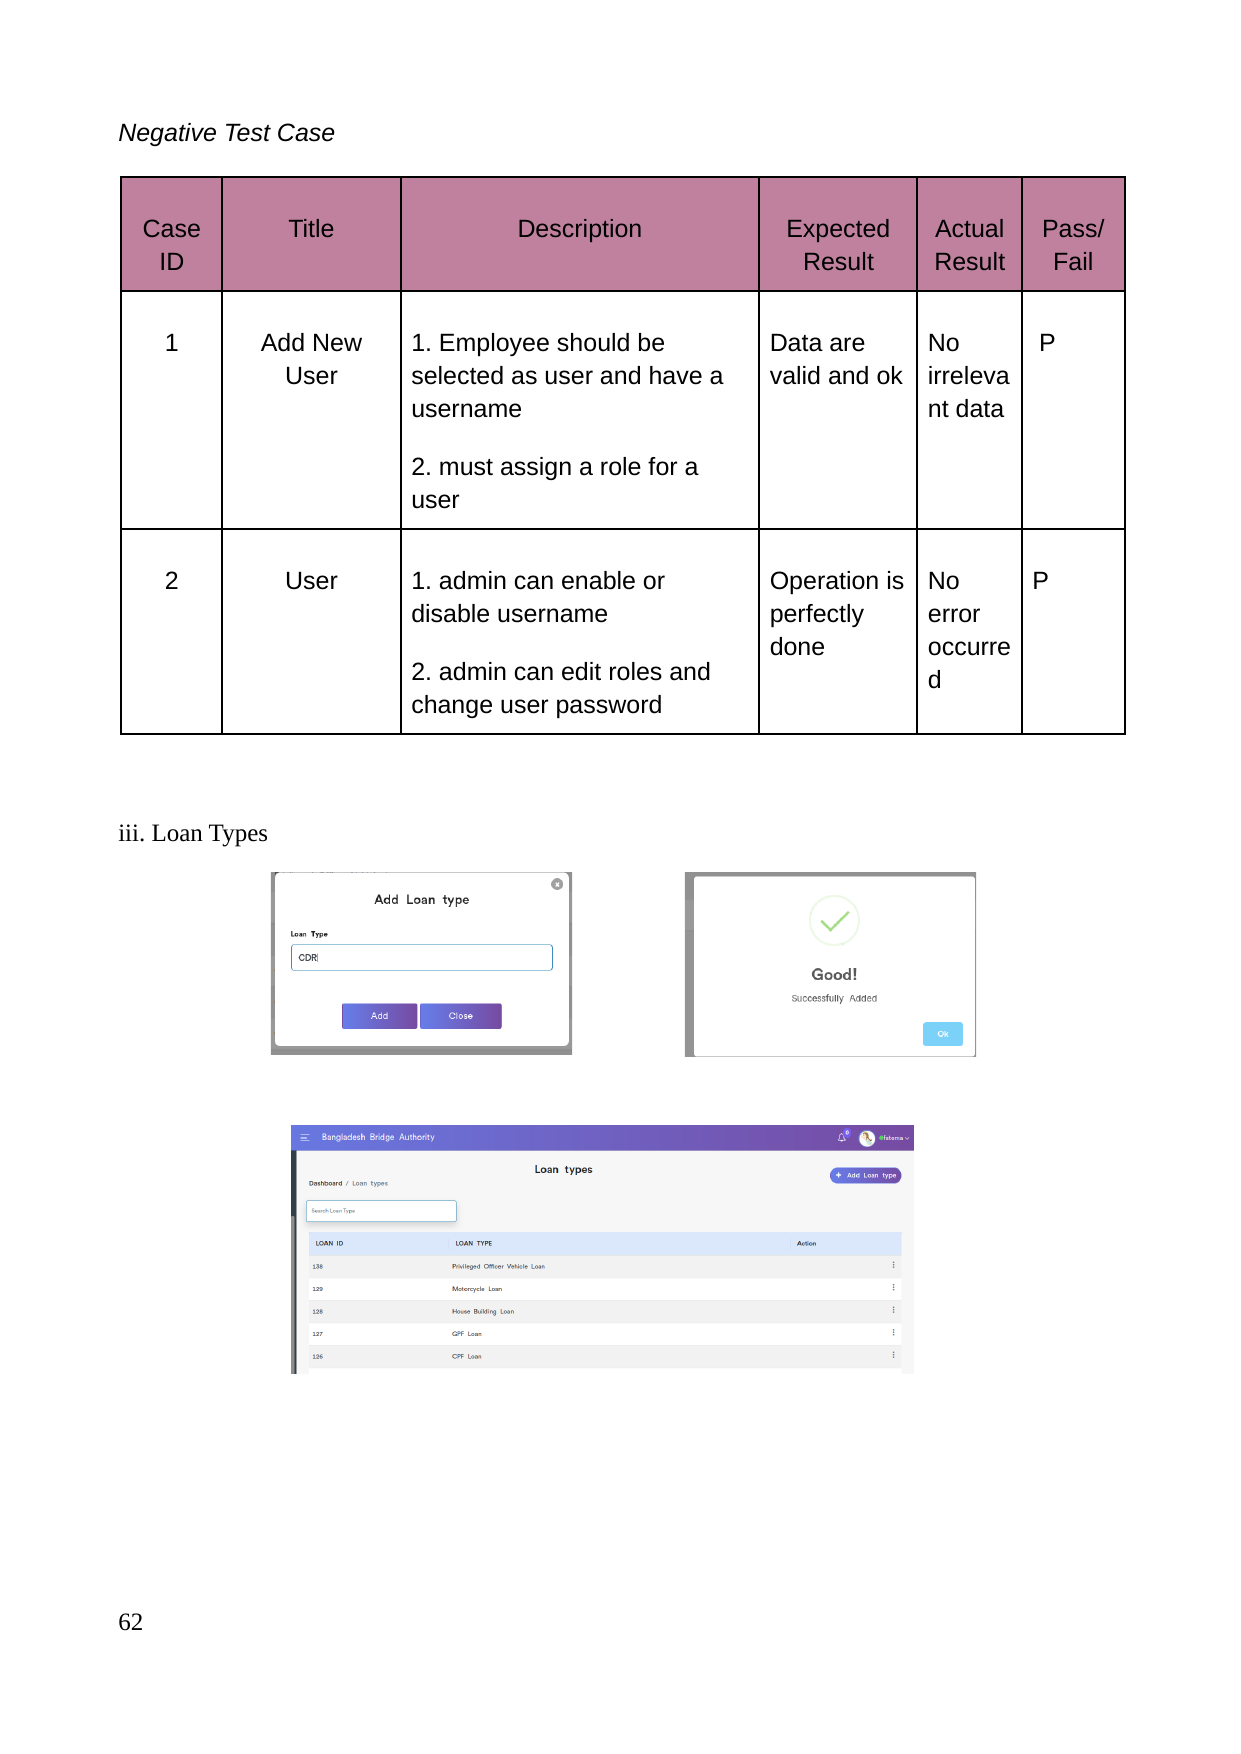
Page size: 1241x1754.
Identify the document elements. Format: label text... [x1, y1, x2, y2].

table_cell Operation is perfectly done [760, 530, 916, 733]
table_header Title [223, 178, 400, 290]
table_cell No error occurred [918, 530, 1021, 733]
table_cell P [1023, 530, 1124, 733]
table_header Description [402, 178, 758, 290]
table_cell 2 [122, 530, 221, 733]
table_cell User [223, 530, 400, 733]
text iii. Loan Types [118, 818, 1122, 847]
picture [270, 872, 573, 1055]
table_cell P [1023, 292, 1124, 528]
text Negative Test Case [118, 118, 1122, 147]
picture [684, 872, 977, 1057]
table_header Actual Result [918, 178, 1021, 290]
table_cell 1 [122, 292, 221, 528]
picture [291, 1125, 914, 1374]
table_cell 1. admin can enable or disable username 2. admin can edit roles and change user password [402, 530, 758, 733]
table_header Pass/Fail [1023, 178, 1124, 290]
table_cell No irrelevant data [918, 292, 1021, 528]
table_cell 1. Employee should be selected as user and have a username 2. must assign a role for a user [402, 292, 758, 528]
table_header Expected Result [760, 178, 916, 290]
table_header Case ID [122, 178, 221, 290]
table_cell Add New User [223, 292, 400, 528]
table_cell Data are valid and ok [760, 292, 916, 528]
